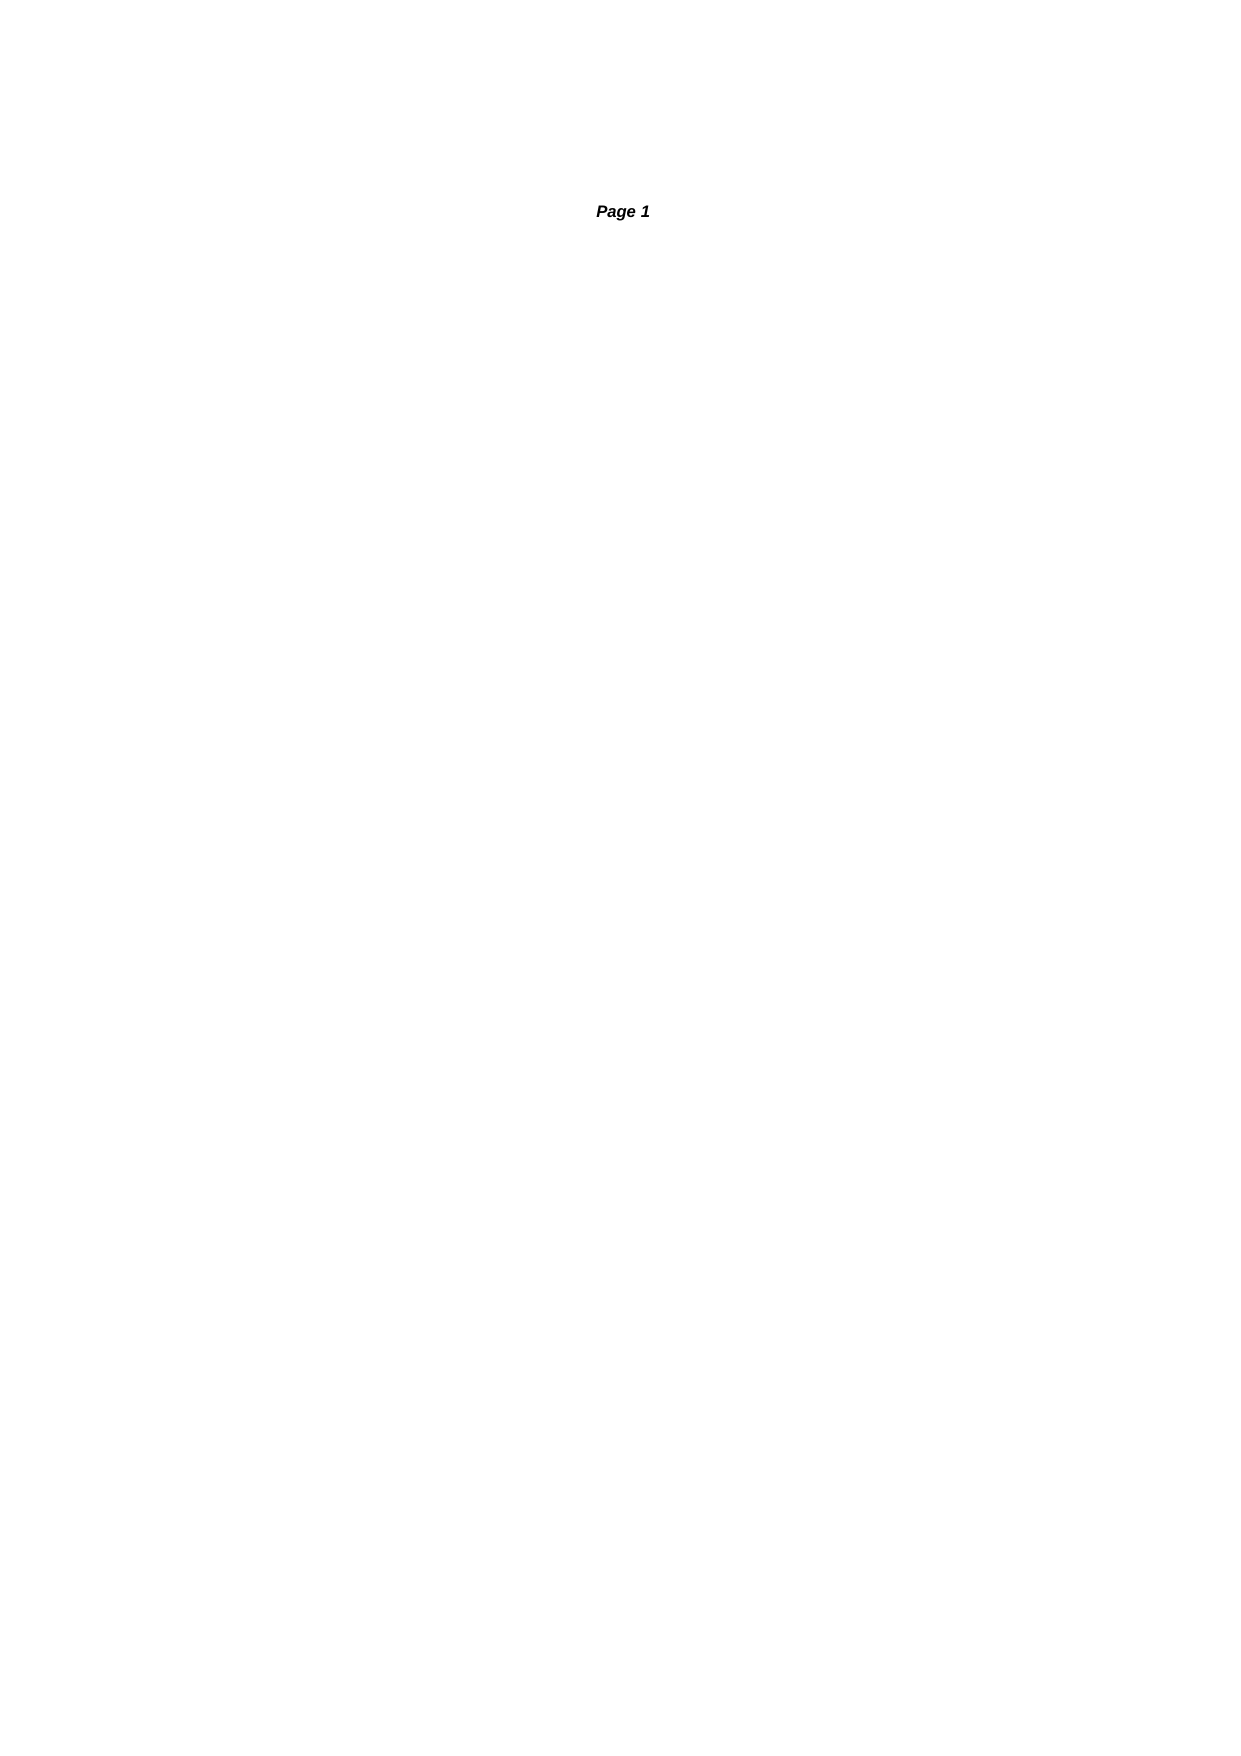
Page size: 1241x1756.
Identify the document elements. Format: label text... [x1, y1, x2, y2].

text Page 1 [188, 202, 1060, 221]
